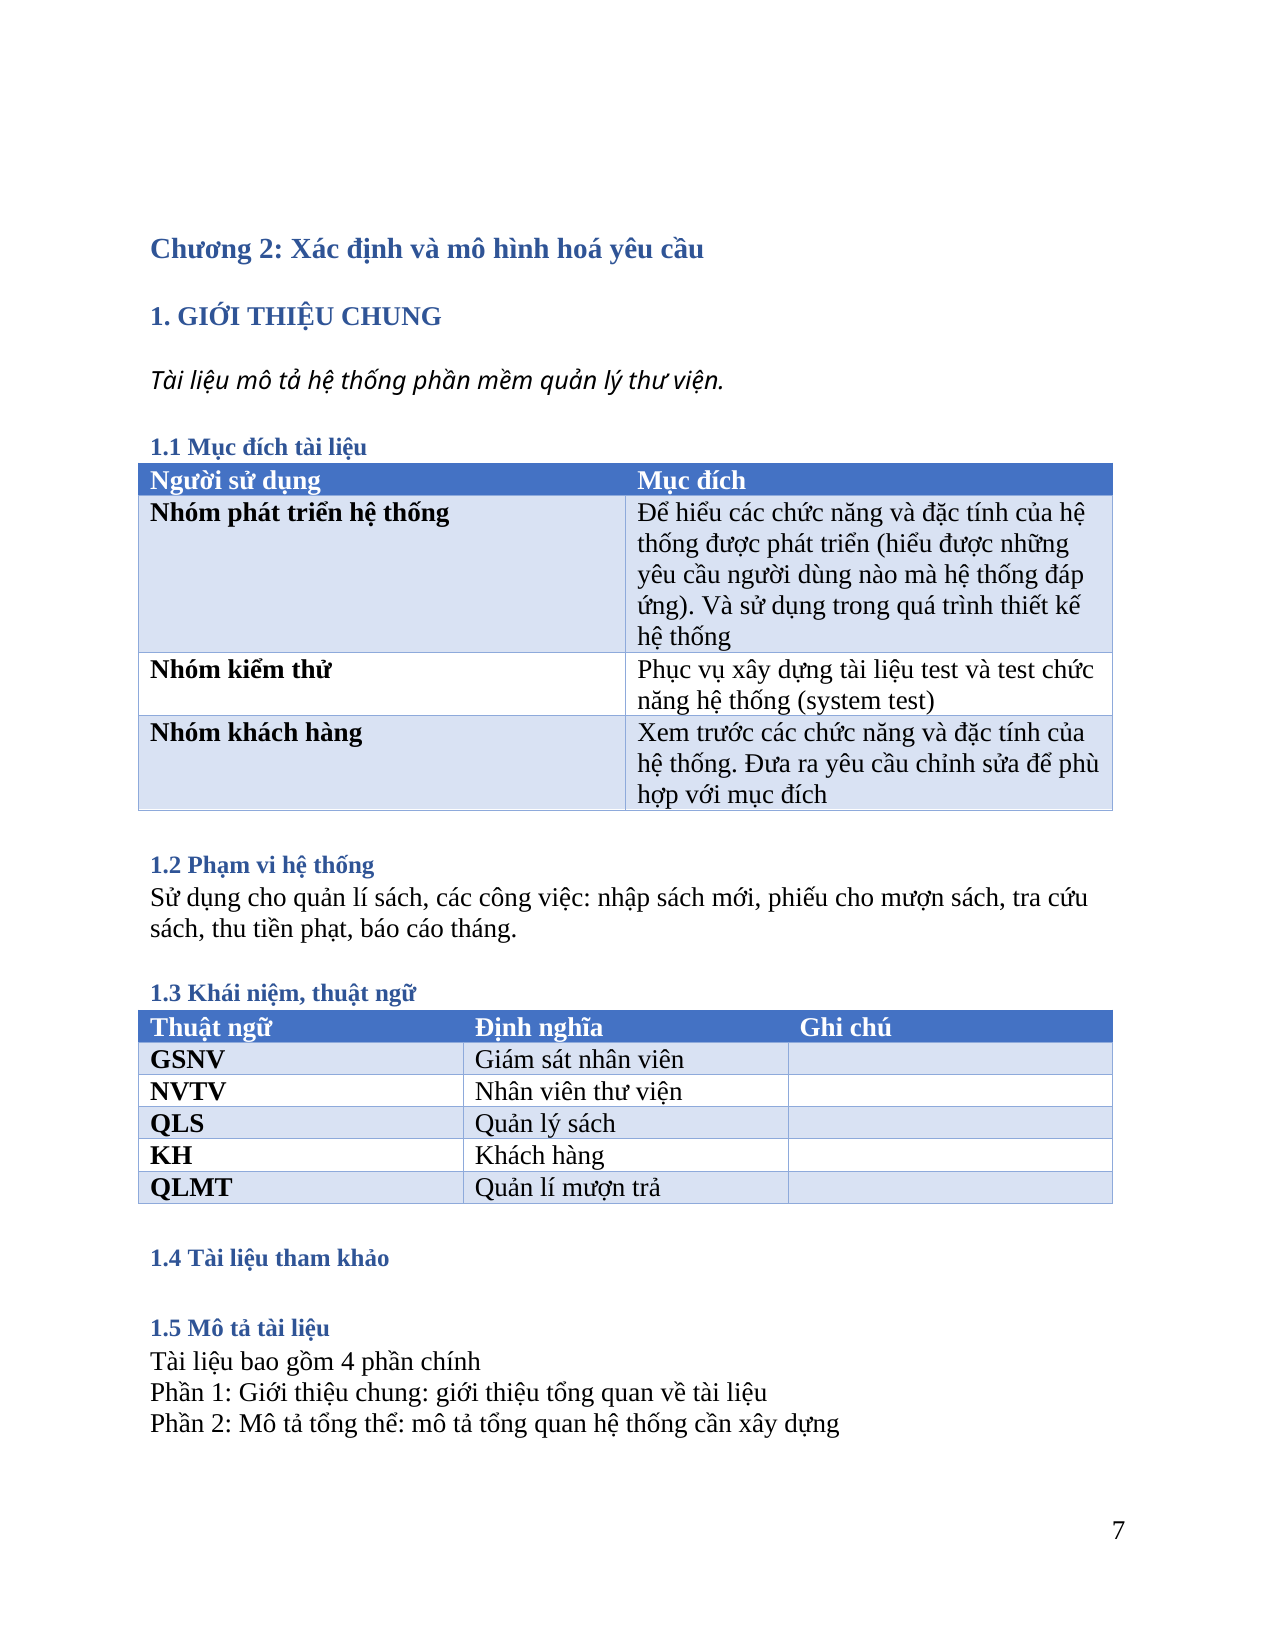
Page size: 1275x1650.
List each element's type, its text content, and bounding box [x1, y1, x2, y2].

table_cell Nhóm phát triển hệ thống [139, 496, 625, 652]
table_cell Quản lí mượn trả [464, 1172, 788, 1203]
subtitle 1.5 Mô tả tài liệu [150, 1313, 1125, 1342]
text Sử dụng cho quản lí sách, các công việc: nhập sách mới, phiếu cho mượn sách, tra cứu sách, thu tiền phạt, báo cáo tháng. [150, 881, 1125, 943]
text Tài liệu mô tả hệ thống phần mềm quản lý thư viện. [150, 331, 1125, 396]
table_cell Để hiểu các chức năng và đặc tính của hệ thống được phát triển (hiểu được những yêu cầu người dùng nào mà hệ thống đáp ứng). Và sử dụng trong quá trình thiết kế hệ thống [626, 496, 1112, 652]
table_cell [789, 1075, 1112, 1106]
table_header Người sử dụng [139, 464, 625, 495]
table_cell Nhân viên thư viện [464, 1075, 788, 1106]
text Tài liệu bao gồm 4 phần chính [150, 1344, 1125, 1376]
subtitle 1.3 Khái niệm, thuật ngữ [150, 978, 1125, 1007]
table_cell QLMT [139, 1172, 463, 1203]
table_cell [789, 1043, 1112, 1074]
text Phần 2: Mô tả tổng thể: mô tả tổng quan hệ thống cần xây dựng [150, 1407, 1125, 1438]
table_header Thuật ngữ [139, 1011, 463, 1042]
table_cell GSNV [139, 1043, 463, 1074]
subtitle 1. GIỚI THIỆU CHUNG [150, 300, 1125, 331]
table_cell KH [139, 1139, 463, 1171]
table_cell [789, 1139, 1112, 1171]
table_cell [789, 1107, 1112, 1138]
table_cell Nhóm kiểm thử [139, 653, 625, 715]
table_cell Xem trước các chức năng và đặc tính của hệ thống. Đưa ra yêu cầu chỉnh sửa để phù hợp với mục đích [626, 716, 1112, 809]
subtitle 1.4 Tài liệu tham khảo [150, 1243, 1125, 1272]
table_cell Giám sát nhân viên [464, 1043, 788, 1074]
text Phần 1: Giới thiệu chung: giới thiệu tổng quan về tài liệu [150, 1376, 1125, 1407]
table_cell Phục vụ xây dựng tài liệu test và test chức năng hệ thống (system test) [626, 653, 1112, 715]
table_cell QLS [139, 1107, 463, 1138]
table_header Mục đích [626, 464, 1112, 495]
table_cell Khách hàng [464, 1139, 788, 1171]
subtitle Chương 2: Xác định và mô hình hoá yêu cầu [150, 231, 1125, 265]
table_header Định nghĩa [464, 1011, 788, 1042]
subtitle 1.2 Phạm vi hệ thống [150, 850, 1125, 879]
table_header Ghi chú [789, 1011, 1112, 1042]
table_cell Quản lý sách [464, 1107, 788, 1138]
table_cell [789, 1172, 1112, 1203]
subtitle 1.1 Mục đích tài liệu [150, 432, 1125, 460]
table_cell Nhóm khách hàng [139, 716, 625, 809]
table_cell NVTV [139, 1075, 463, 1106]
